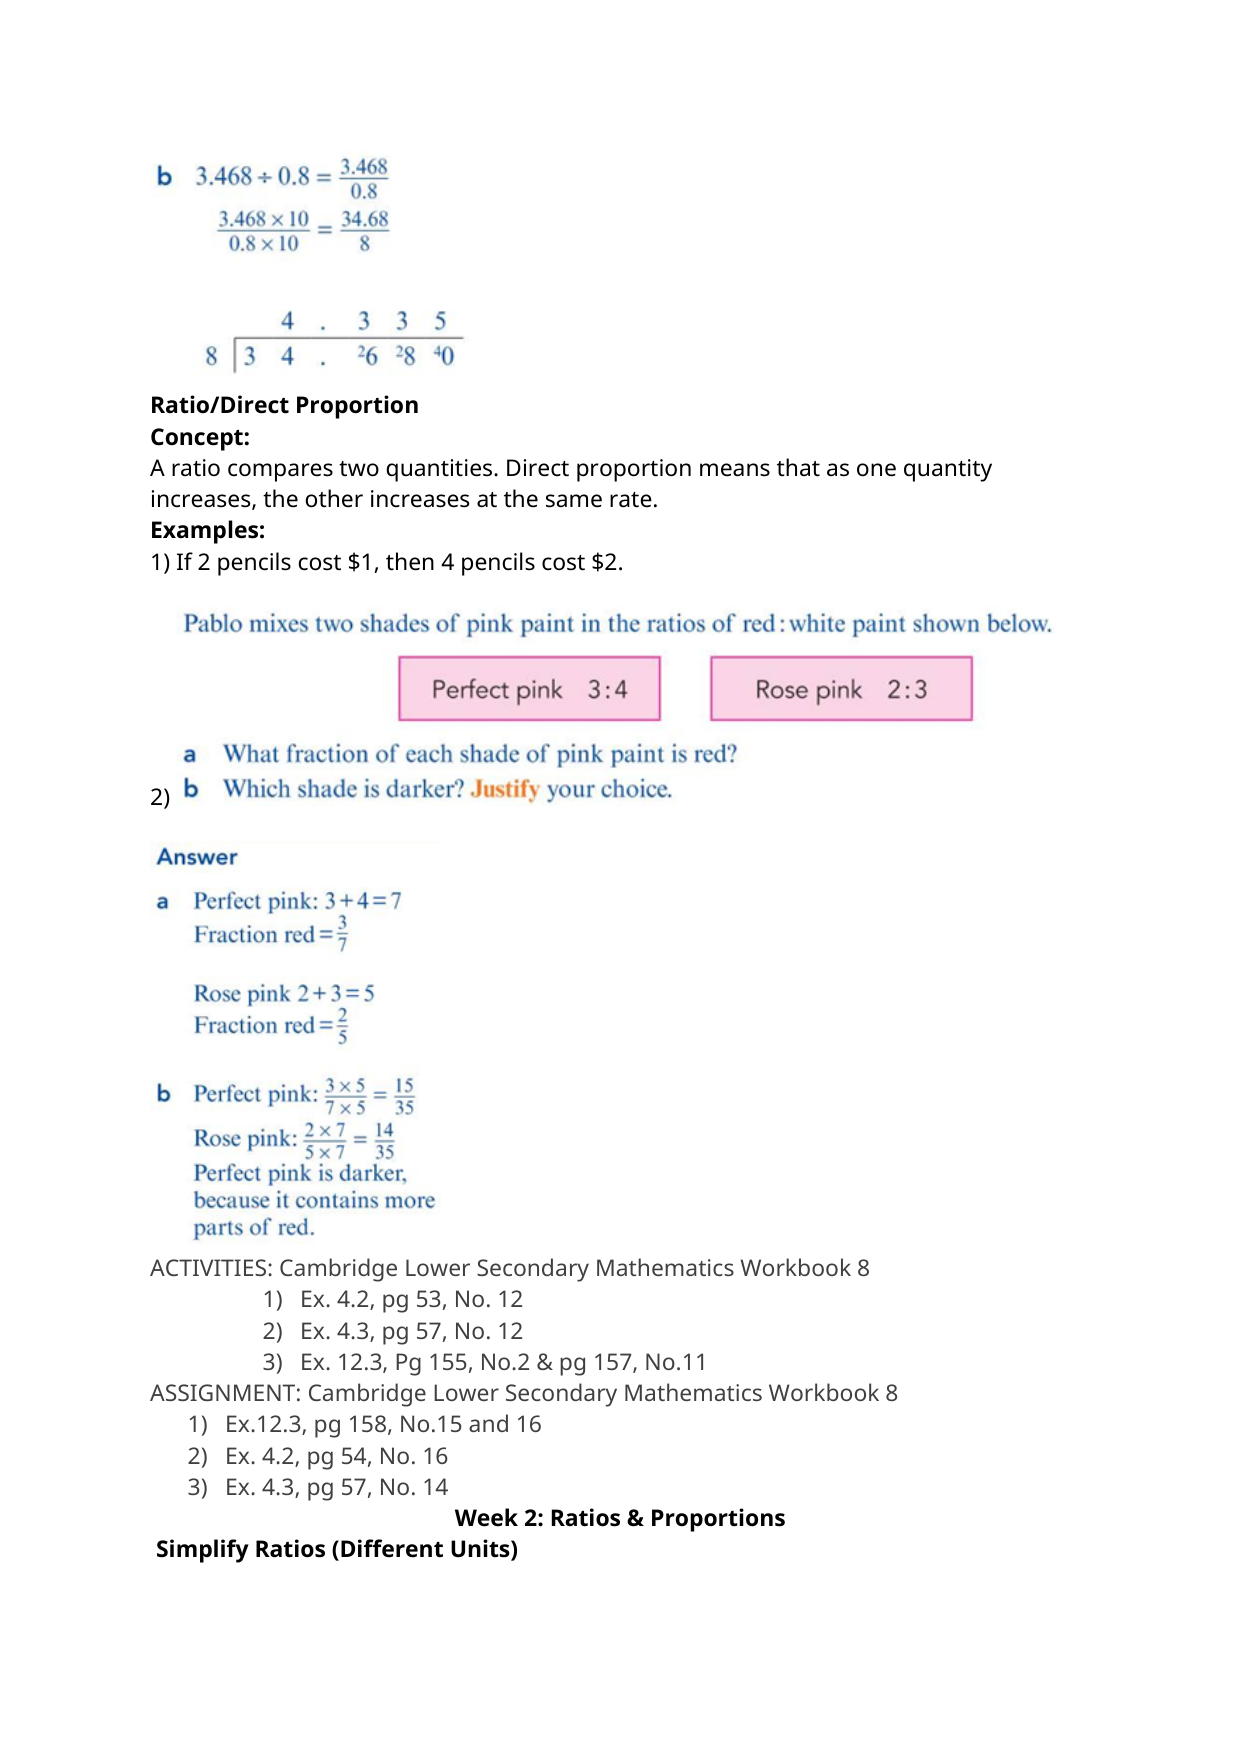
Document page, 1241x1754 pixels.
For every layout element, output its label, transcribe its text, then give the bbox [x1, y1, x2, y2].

text Examples: 1) If 2 pencils cost $1, then 4 pencils cost $2. [150, 514, 1090, 577]
list Ex. 12.3, Pg 155, No.2 & pg 157, No.11 [262, 1346, 1090, 1377]
list Ex. 4.2, pg 54, No. 16 [187, 1439, 1090, 1471]
text Week 2: Ratios & Proportions [150, 1502, 1090, 1533]
text Concept: A ratio compares two quantities. Direct proportion means that as one quantity increases, the other increases at the same rate. [150, 421, 1090, 514]
text ASSIGNMENT: Cambridge Lower Secondary Mathematics Workbook 8 [150, 1377, 1090, 1408]
list Ex. 4.2, pg 53, No. 12 [262, 1283, 1090, 1314]
text Ratio/Direct Proportion [150, 389, 1090, 421]
text Simplify Ratios (Different Units) [150, 1533, 1090, 1564]
list Ex.12.3, pg 158, No.15 and 16 [187, 1408, 1090, 1439]
picture [150, 150, 469, 390]
picture [150, 841, 443, 1252]
text ACTIVITIES: Cambridge Lower Secondary Mathematics Workbook 8 [150, 1252, 1090, 1283]
list Ex. 4.3, pg 57, No. 14 [187, 1471, 1090, 1502]
picture [176, 606, 1056, 806]
list Ex. 4.3, pg 57, No. 12 [262, 1314, 1090, 1346]
